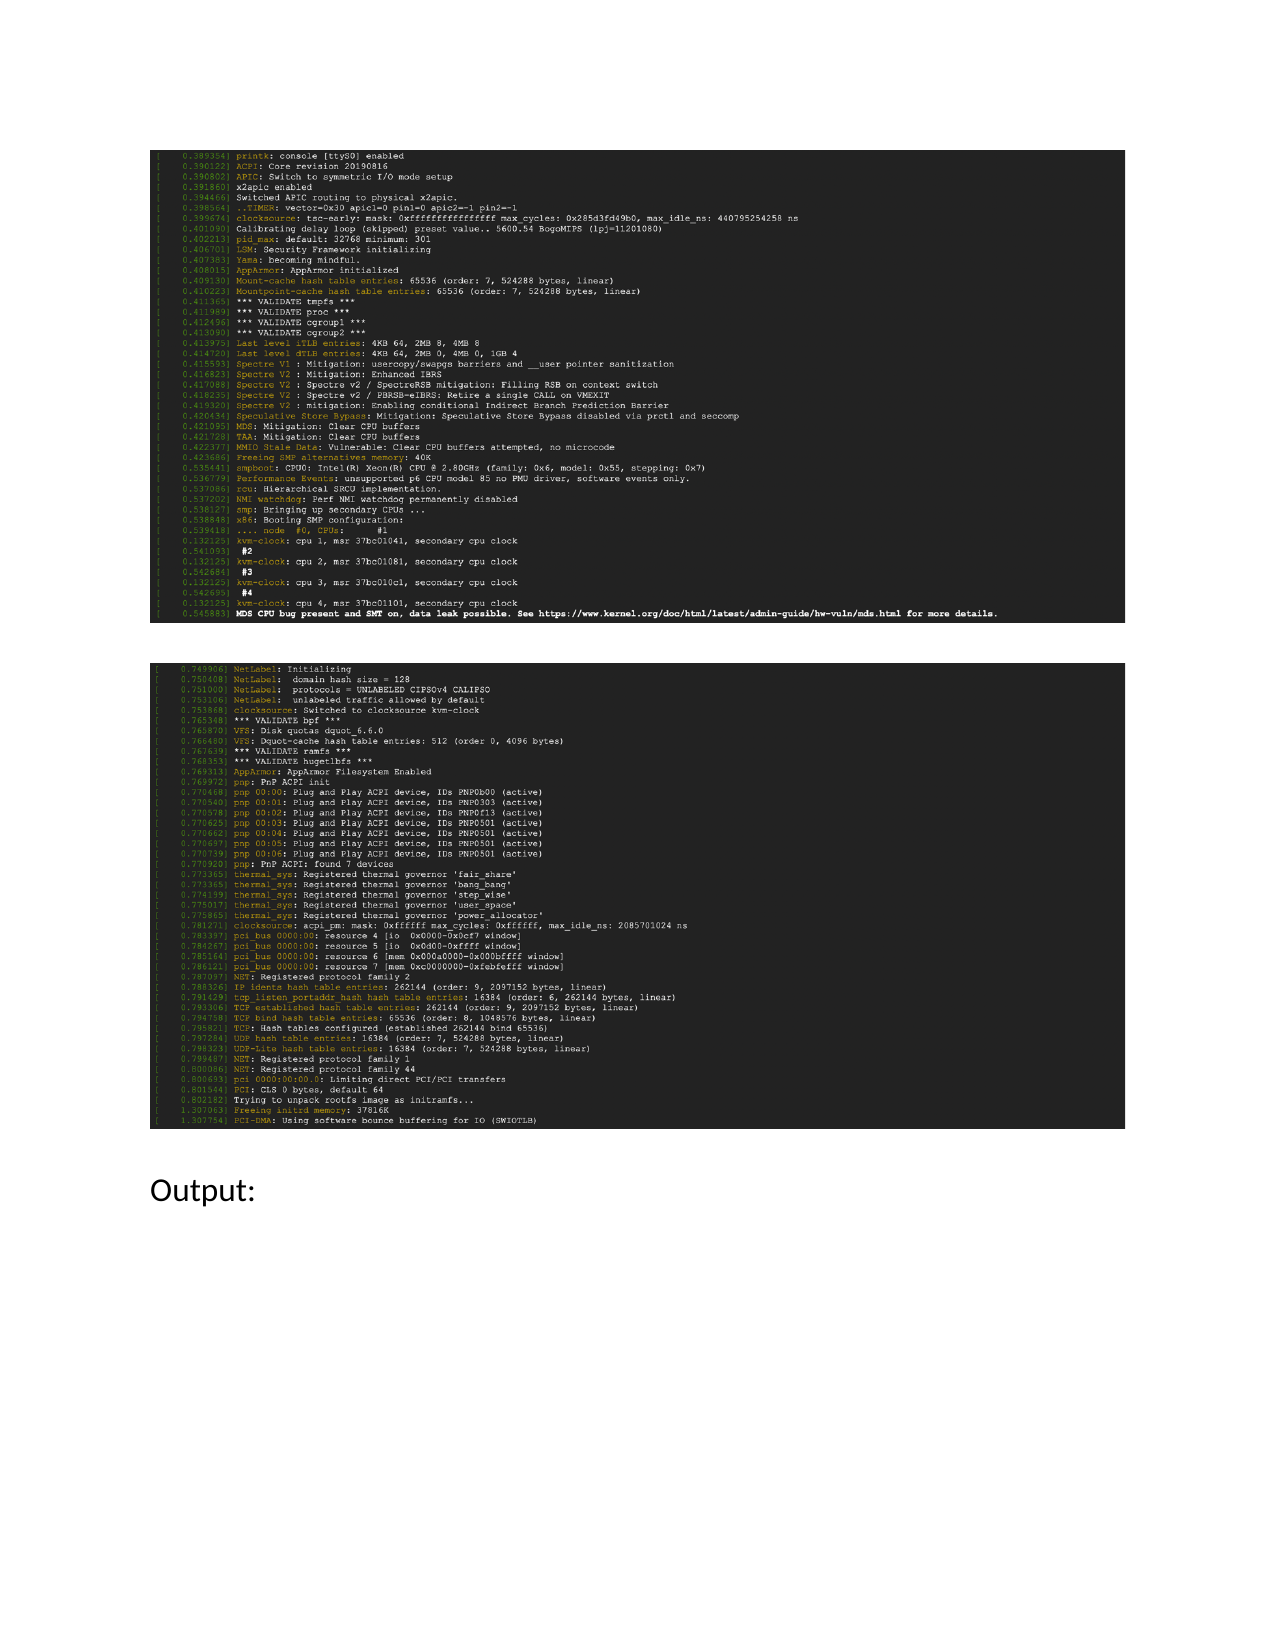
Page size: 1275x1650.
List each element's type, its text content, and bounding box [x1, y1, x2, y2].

text Output: [150, 1169, 1125, 1210]
picture [150, 663, 1125, 1129]
picture [150, 150, 1125, 623]
